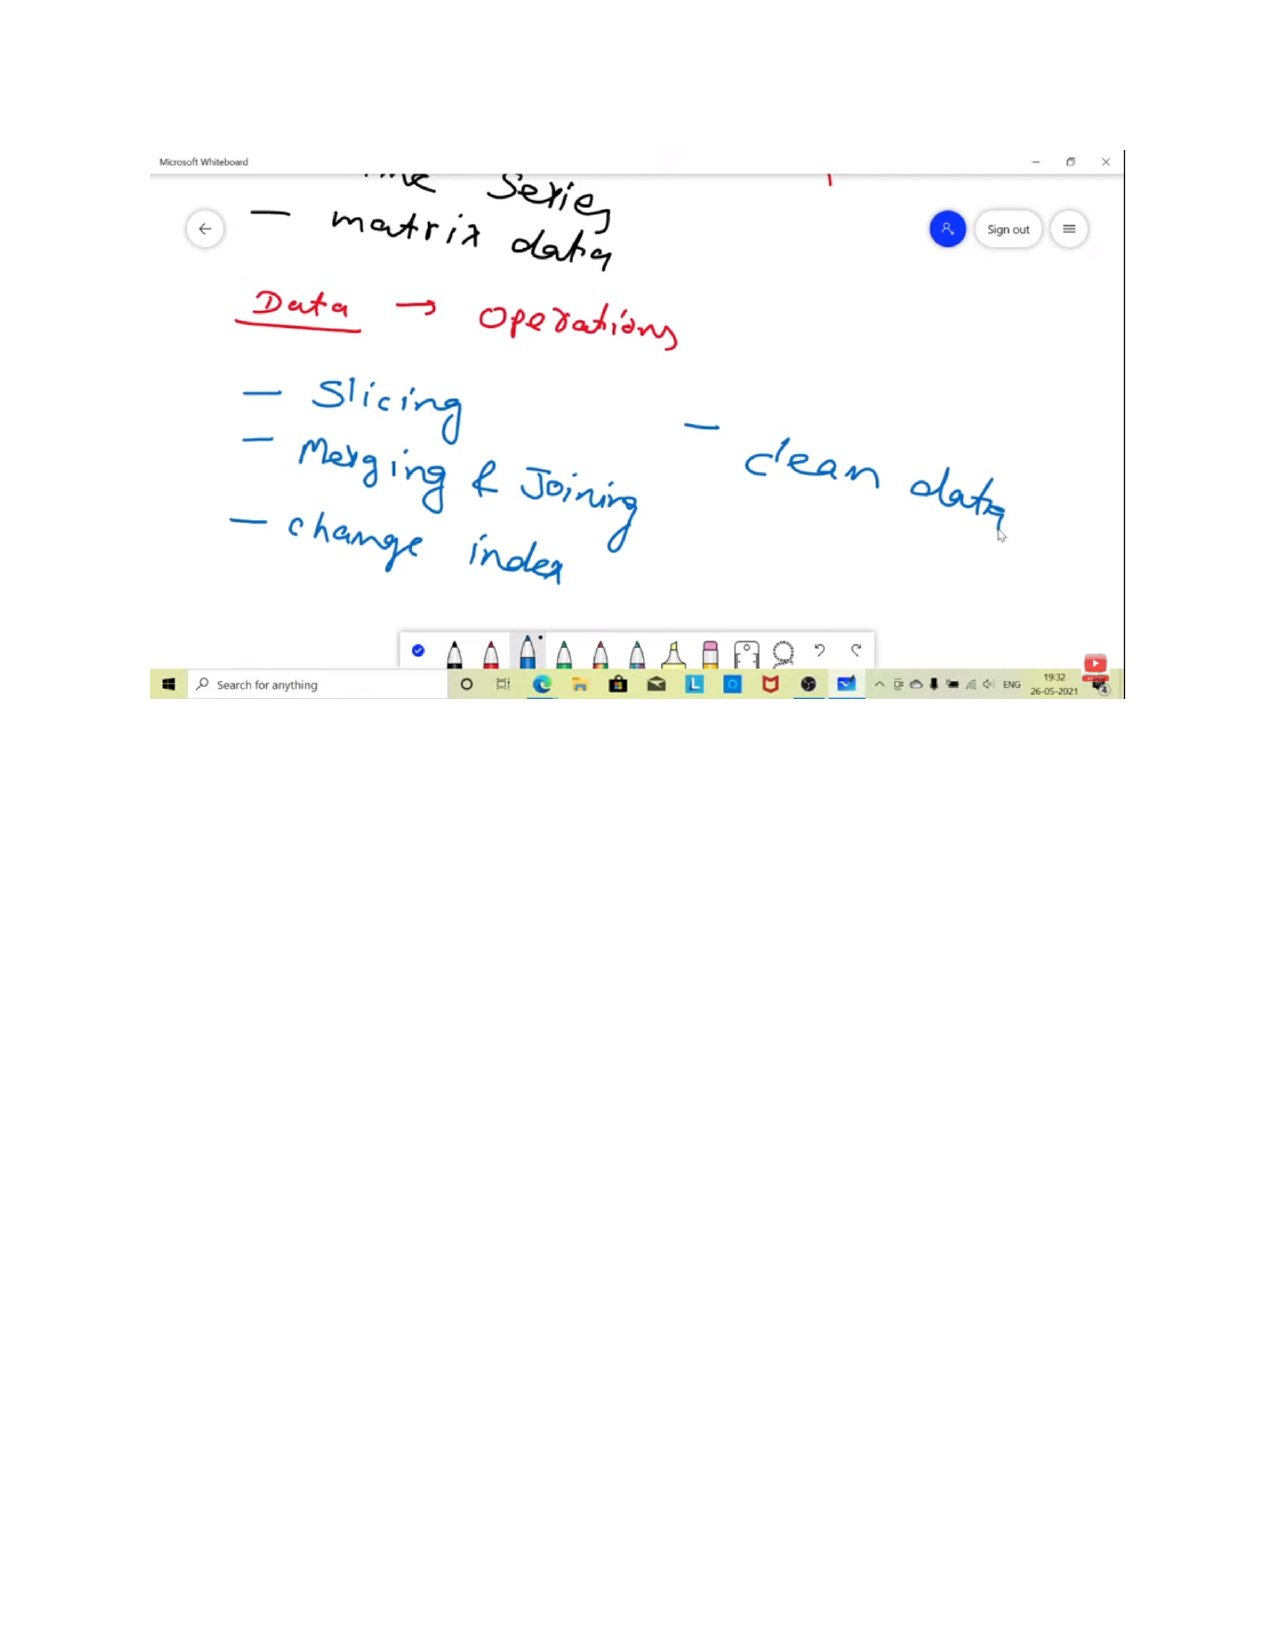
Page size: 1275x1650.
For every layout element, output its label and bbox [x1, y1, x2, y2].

picture [150, 150, 1125, 699]
